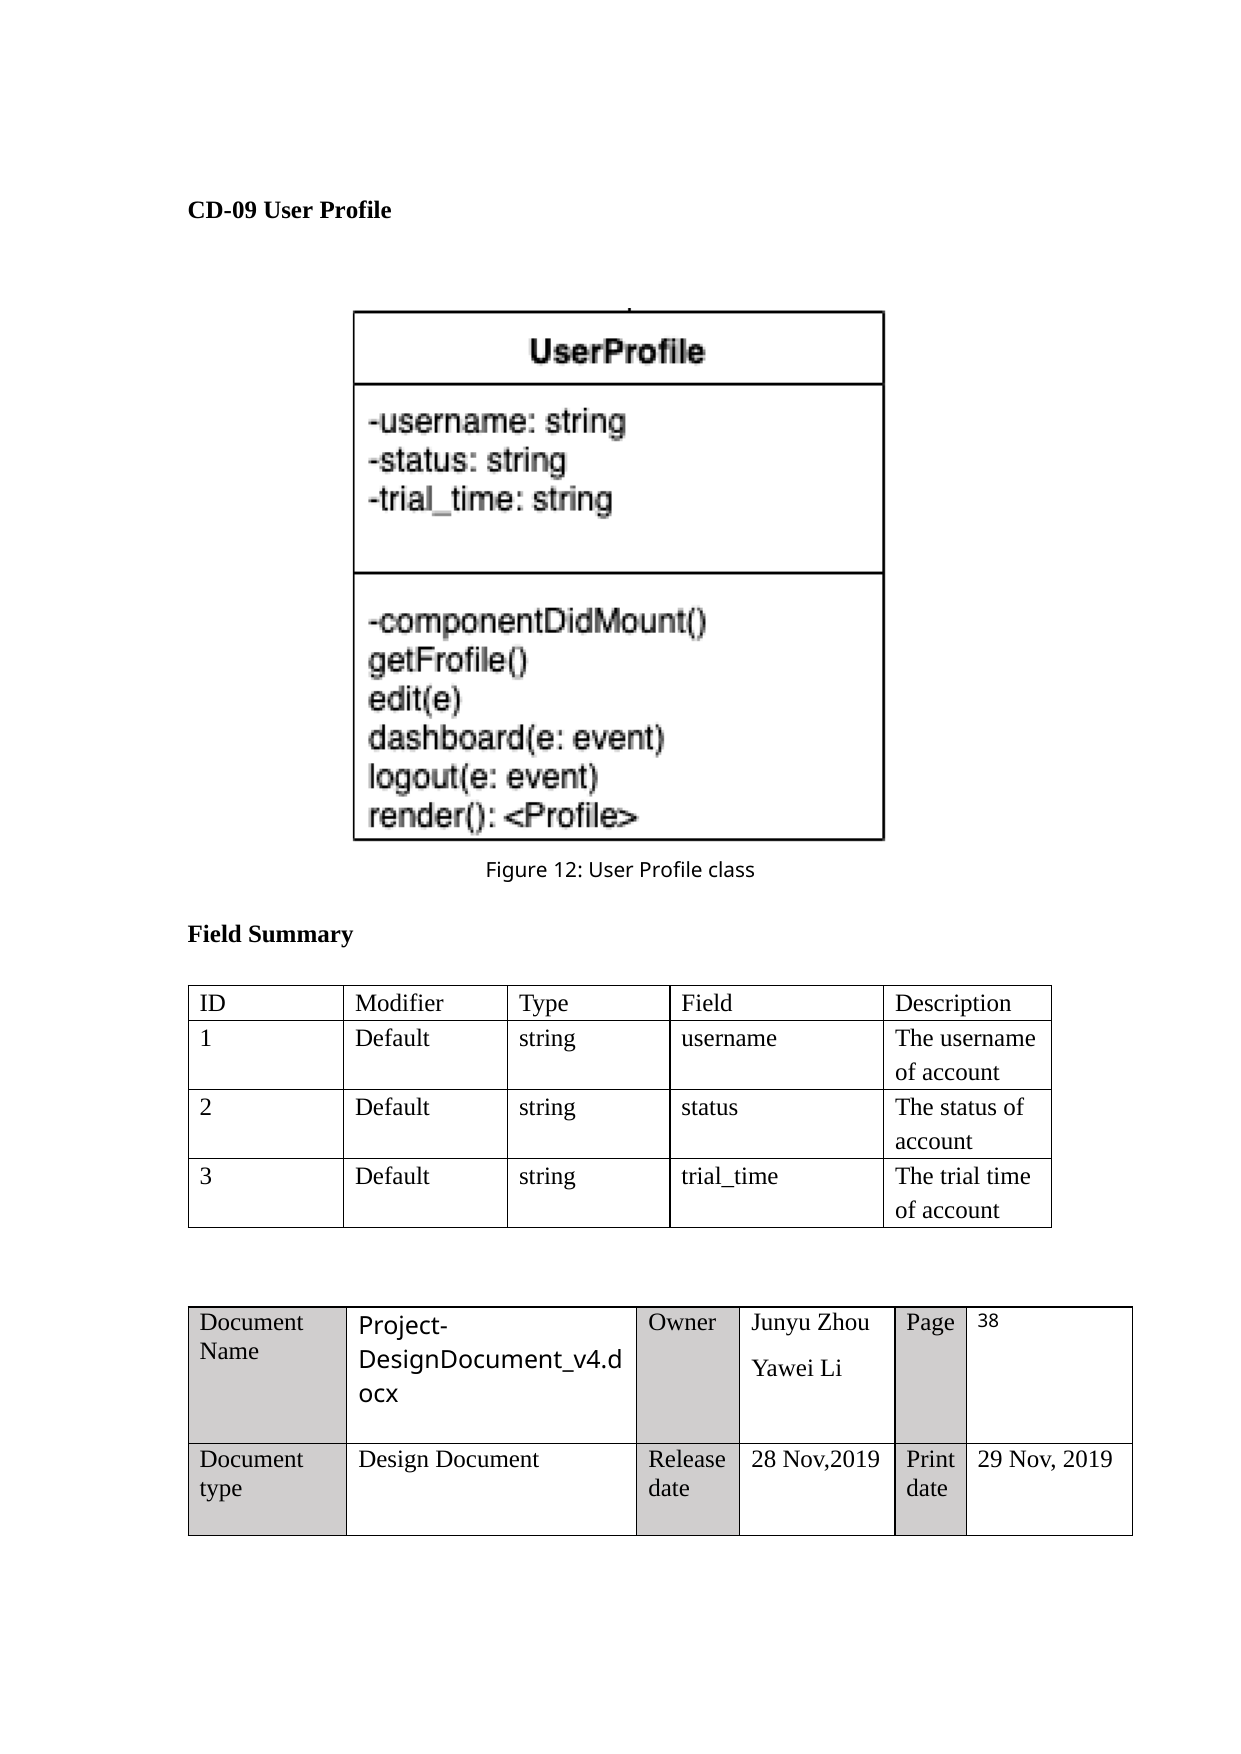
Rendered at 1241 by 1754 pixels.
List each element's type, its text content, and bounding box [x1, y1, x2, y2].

table_cell Default [344, 1159, 507, 1227]
table_cell The username of account [884, 1021, 1051, 1089]
table_cell Default [344, 1090, 507, 1158]
table_cell Default [344, 1021, 507, 1089]
table_cell string [508, 1090, 669, 1158]
table_cell string [508, 1159, 669, 1227]
table_cell 1 [189, 1021, 343, 1089]
picture [352, 308, 888, 844]
subtitle CD-09 User Profile [187, 193, 1053, 227]
table_cell status [671, 1090, 883, 1158]
table_cell trial_time [671, 1159, 883, 1227]
table_cell 2 [189, 1090, 343, 1158]
table_cell The status of account [884, 1090, 1051, 1158]
table_header Type [508, 986, 669, 1020]
table_header ID [189, 986, 343, 1020]
text Figure 12: User Profile class [187, 852, 1053, 886]
table_cell string [508, 1021, 669, 1089]
table_cell username [671, 1021, 883, 1089]
table_header Field [671, 986, 883, 1020]
text Field Summary [187, 917, 1053, 951]
table_cell 3 [189, 1159, 343, 1227]
table_header Description [884, 986, 1051, 1020]
table_cell The trial time of account [884, 1159, 1051, 1227]
table_header Modifier [344, 986, 507, 1020]
